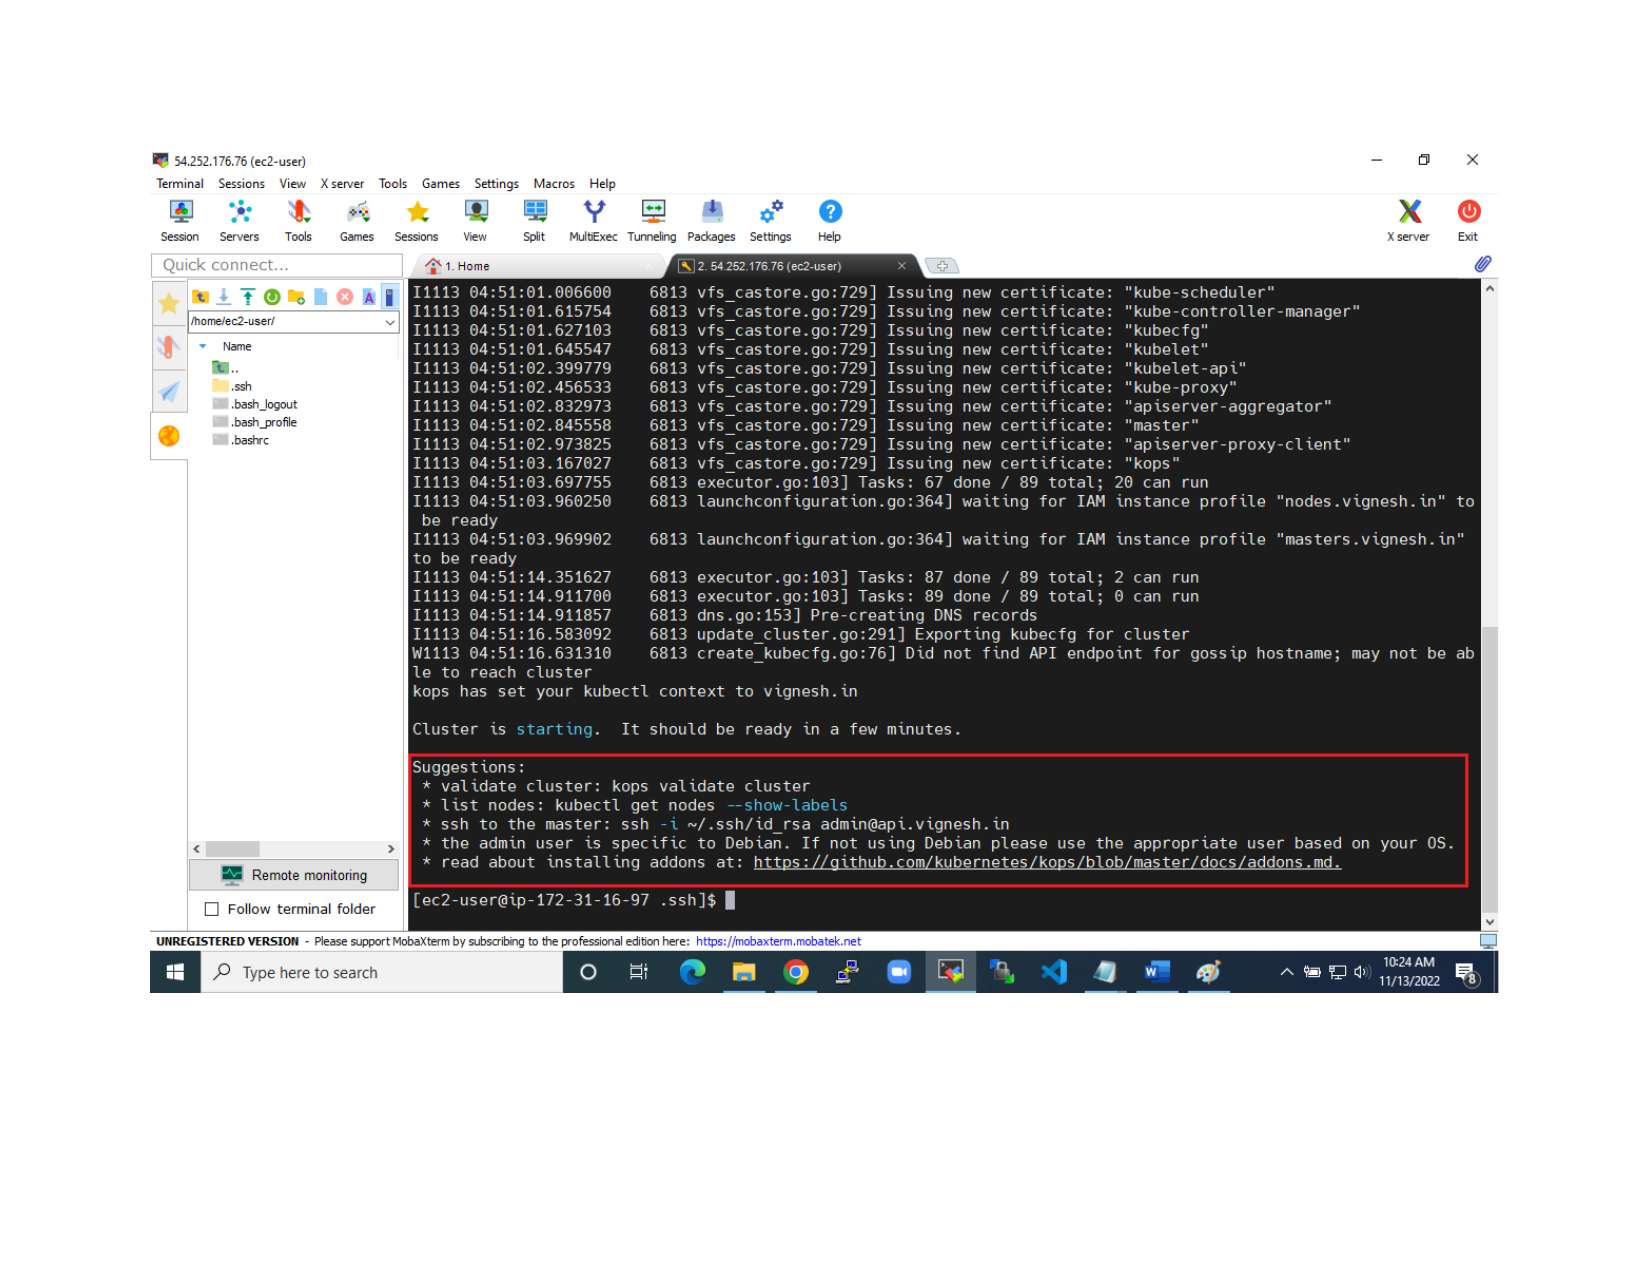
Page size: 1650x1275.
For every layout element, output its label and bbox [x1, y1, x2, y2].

picture [150, 150, 1499, 993]
